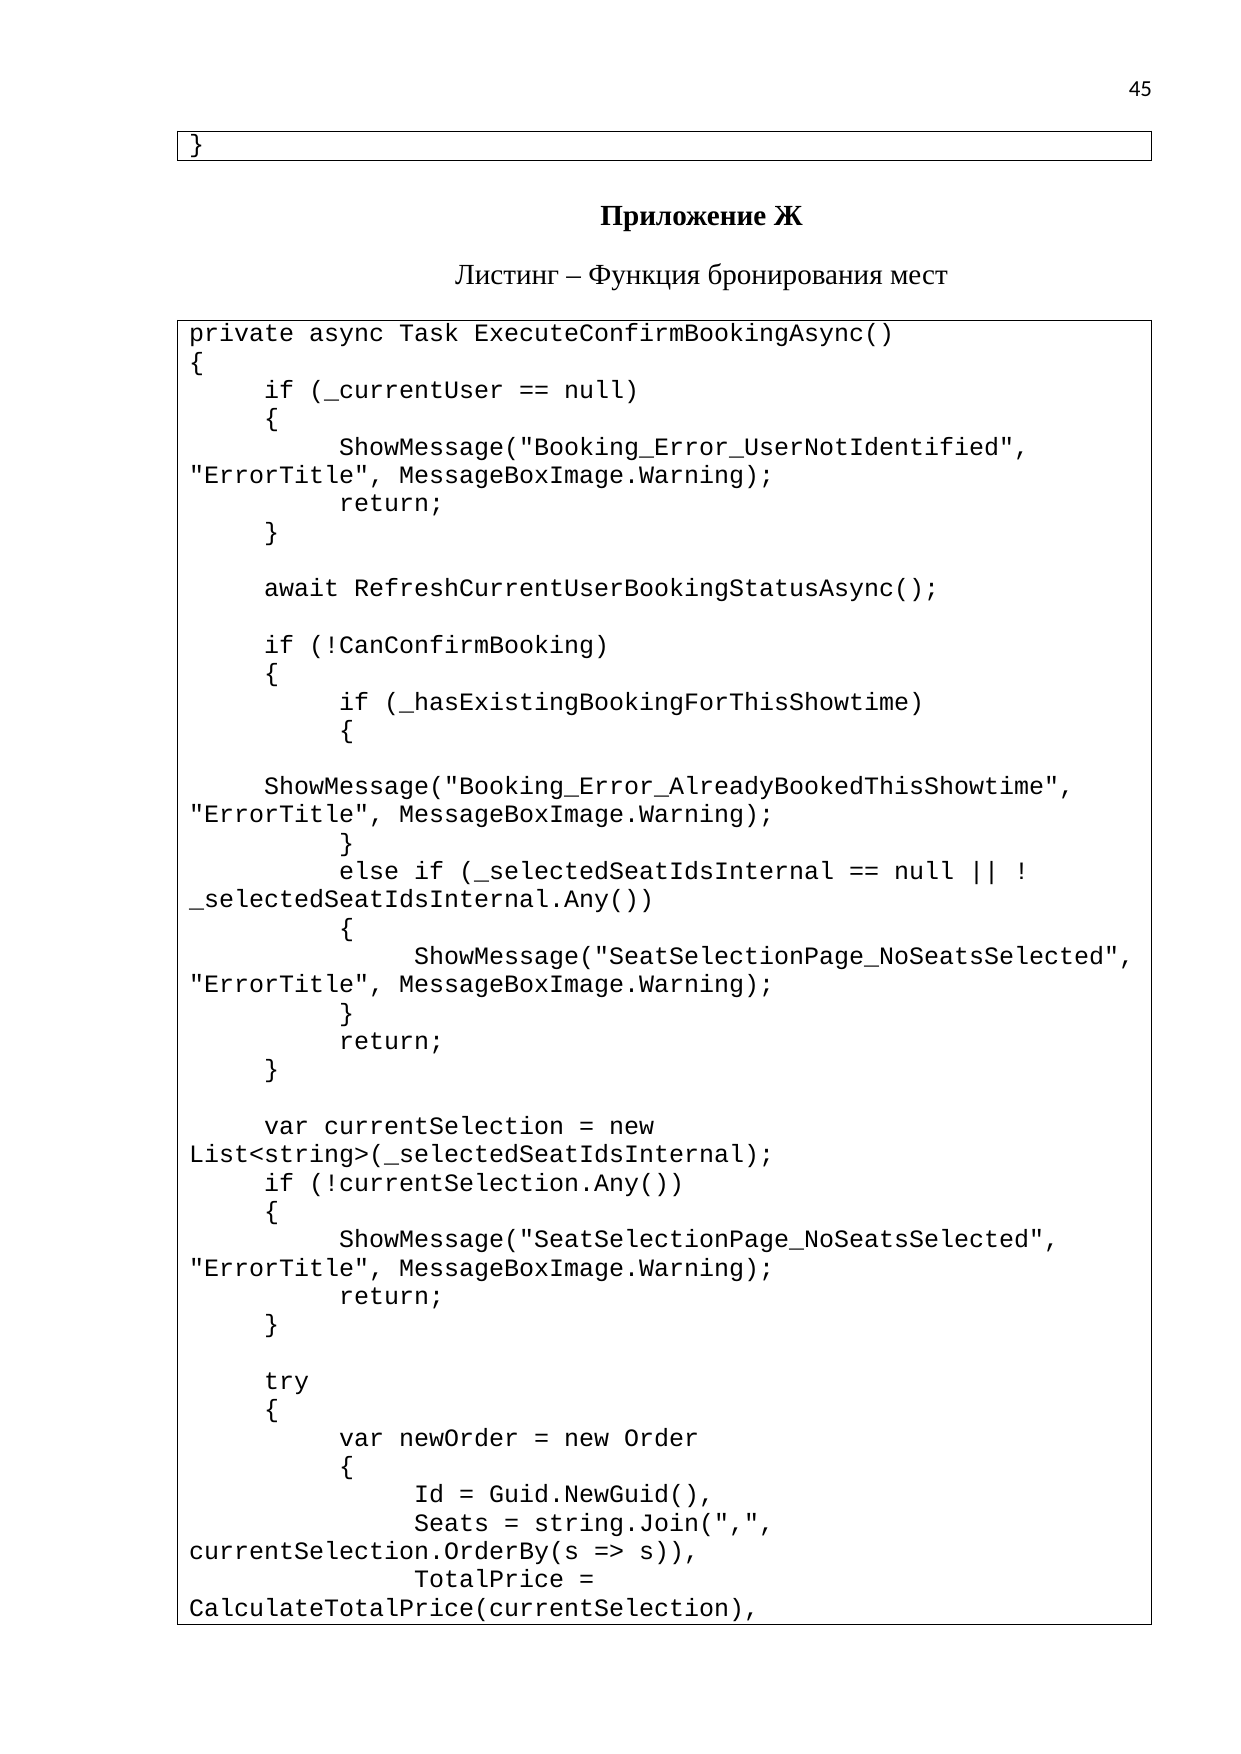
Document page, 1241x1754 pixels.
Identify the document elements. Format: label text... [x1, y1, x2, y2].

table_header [178, 321, 1151, 1624]
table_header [178, 132, 1151, 160]
text Листинг – Функция бронирования мест [177, 257, 1152, 291]
text Приложение Ж [177, 198, 1152, 232]
